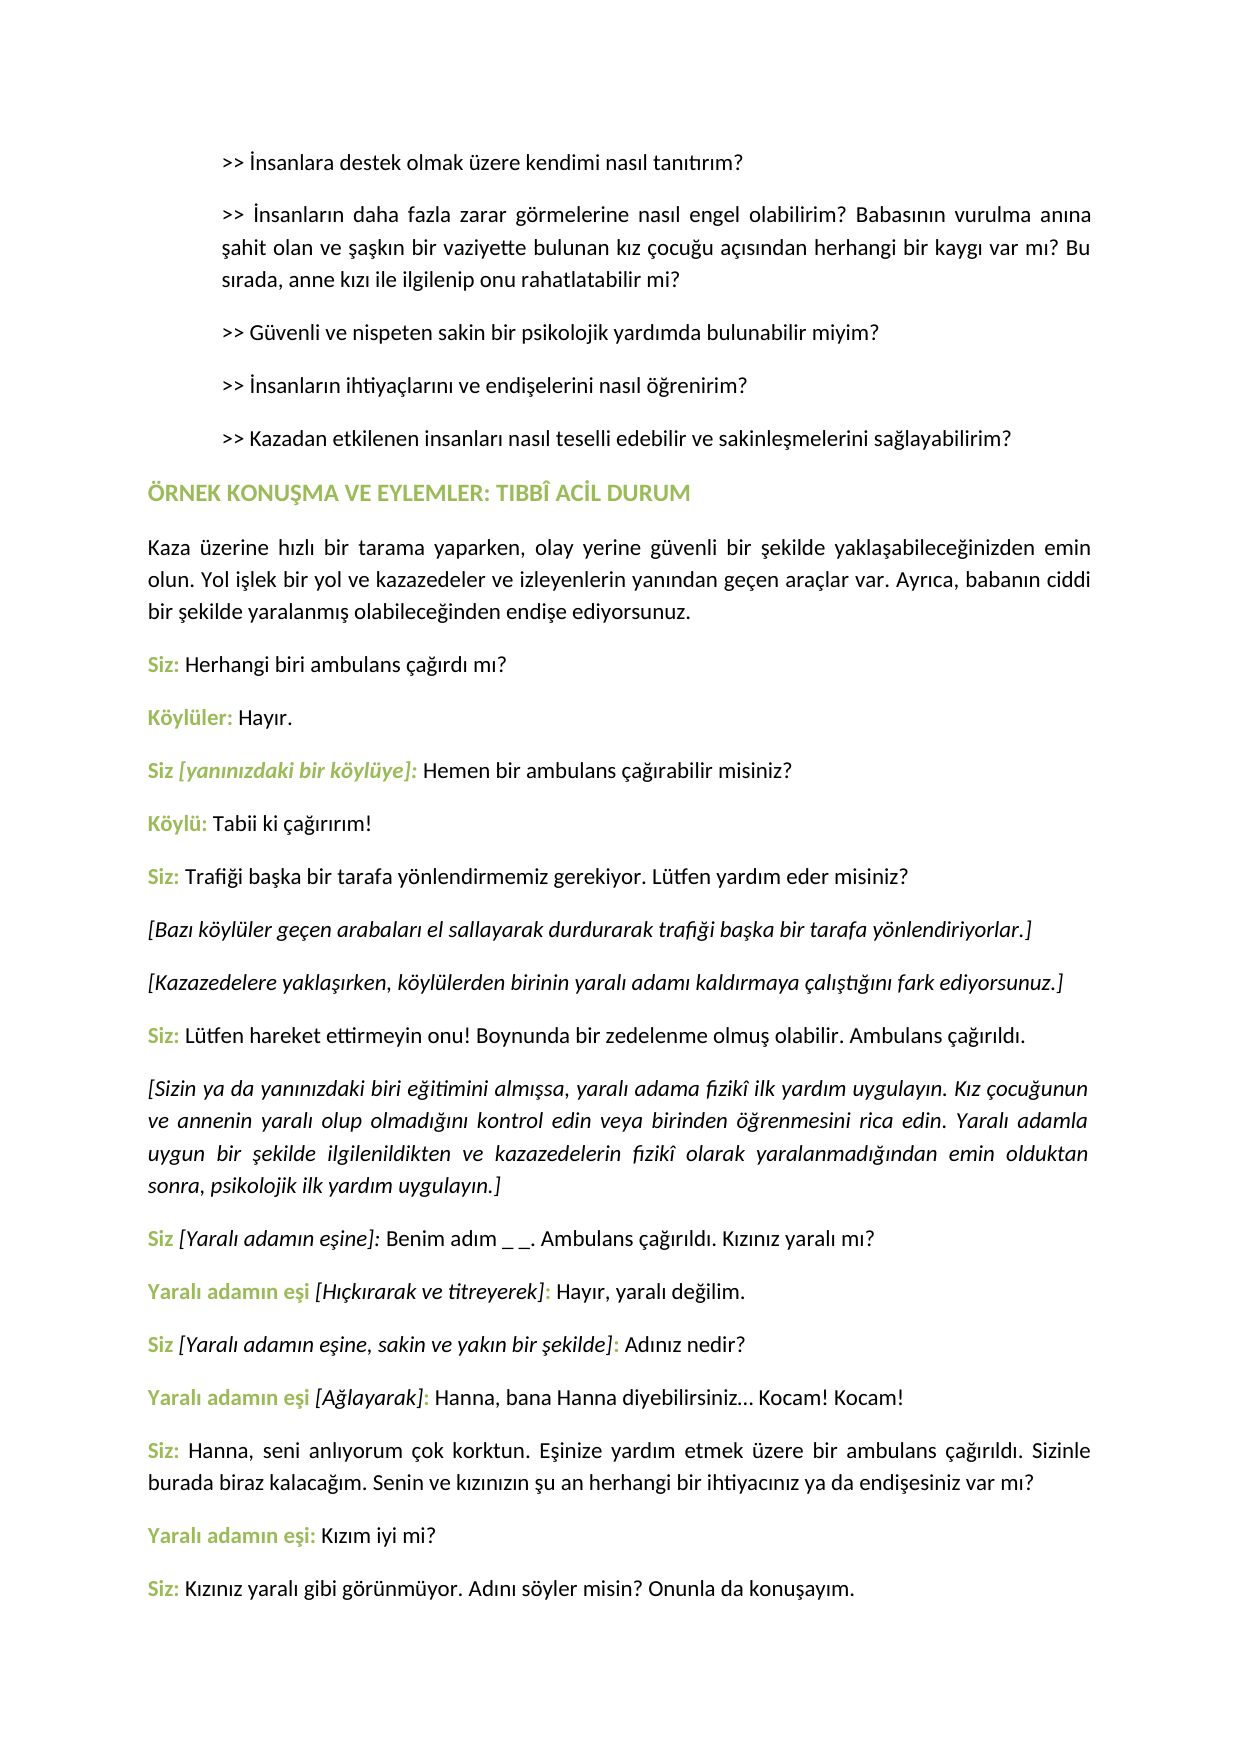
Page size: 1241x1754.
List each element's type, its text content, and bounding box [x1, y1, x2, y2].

text [Kazazedelere yaklaşırken, köylülerden birinin yaralı adamı kaldırmaya çalıştığını fark ediyorsunuz.] [148, 968, 1093, 996]
text >> Kazadan etkilenen insanları nasıl teselli edebilir ve sakinleşmelerini sağlayabilirim? [221, 424, 1093, 452]
text Siz: Kızınız yaralı gibi görünmüyor. Adını söyler misin? Onunla da konuşayım. [148, 1574, 1093, 1602]
text Köylü: Tabii ki çağırırım! [148, 809, 1093, 837]
text >> İnsanların daha fazla zarar görmelerine nasıl engel olabilirim? Babasının vurulma anına şahit olan ve şaşkın bir vaziyette bulunan kız çocuğu açısından herhangi bir kaygı var mı? Bu sırada, anne kızı ile ilgilenip onu rahatlatabilir mi? [221, 201, 1093, 293]
text Siz: Trafiği başka bir tarafa yönlendirmemiz gerekiyor. Lütfen yardım eder misiniz? [148, 862, 1093, 890]
text [Bazı köylüler geçen arabaları el sallayarak durdurarak trafiği başka bir tarafa yönlendiriyorlar.] [148, 915, 1093, 943]
text Yaralı adamın eşi: Kızım iyi mi? [148, 1521, 1093, 1549]
text Köylüler: Hayır. [148, 703, 1093, 731]
text Siz [yanınızdaki bir köylüye]: Hemen bir ambulans çağırabilir misiniz? [148, 756, 1093, 784]
text Siz [Yaralı adamın eşine]: Benim adım _ _. Ambulans çağırıldı. Kızınız yaralı mı? [148, 1224, 1093, 1252]
text >> Güvenli ve nispeten sakin bir psikolojik yardımda bulunabilir miyim? [221, 318, 1093, 346]
text Yaralı adamın eşi [Ağlayarak]: Hanna, bana Hanna diyebilirsiniz… Kocam! Kocam! [148, 1383, 1093, 1411]
text Siz: Herhangi biri ambulans çağırdı mı? [148, 650, 1093, 678]
text Yaralı adamın eşi [Hıçkırarak ve titreyerek]: Hayır, yaralı değilim. [148, 1277, 1093, 1305]
text >> İnsanlara destek olmak üzere kendimi nasıl tanıtırım? [148, 148, 1093, 176]
text [Sizin ya da yanınızdaki biri eğitimini almışsa, yaralı adama fizikî ilk yardım uygulayın. Kız çocuğunun ve annenin yaralı olup olmadığını kontrol edin veya birinden öğrenmesini rica edin. Yaralı adamla uygun bir şekilde ilgilenildikten ve kazazedelerin fizikî olarak yaralanmadığından emin olduktan sonra, psikolojik ilk yardım uygulayın.] [148, 1074, 1093, 1199]
text >> İnsanların ihtiyaçlarını ve endişelerini nasıl öğrenirim? [221, 371, 1093, 399]
text Siz [Yaralı adamın eşine, sakin ve yakın bir şekilde]: Adınız nedir? [148, 1330, 1093, 1358]
text Siz: Hanna, seni anlıyorum çok korktun. Eşinize yardım etmek üzere bir ambulans çağırıldı. Sizinle burada biraz kalacağım. Senin ve kızınızın şu an herhangi bir ihtiyacınız ya da endişesiniz var mı? [148, 1436, 1093, 1496]
text ÖRNEK KONUŞMA VE EYLEMLER: TIBBÎ ACİL DURUM [148, 477, 1093, 508]
text Siz: Lütfen hareket ettirmeyin onu! Boynunda bir zedelenme olmuş olabilir. Ambulans çağırıldı. [148, 1021, 1093, 1049]
text Kaza üzerine hızlı bir tarama yaparken, olay yerine güvenli bir şekilde yaklaşabileceğinizden emin olun. Yol işlek bir yol ve kazazedeler ve izleyenlerin yanından geçen araçlar var. Ayrıca, babanın ciddi bir şekilde yaralanmış olabileceğinden endişe ediyorsunuz. [148, 533, 1093, 625]
